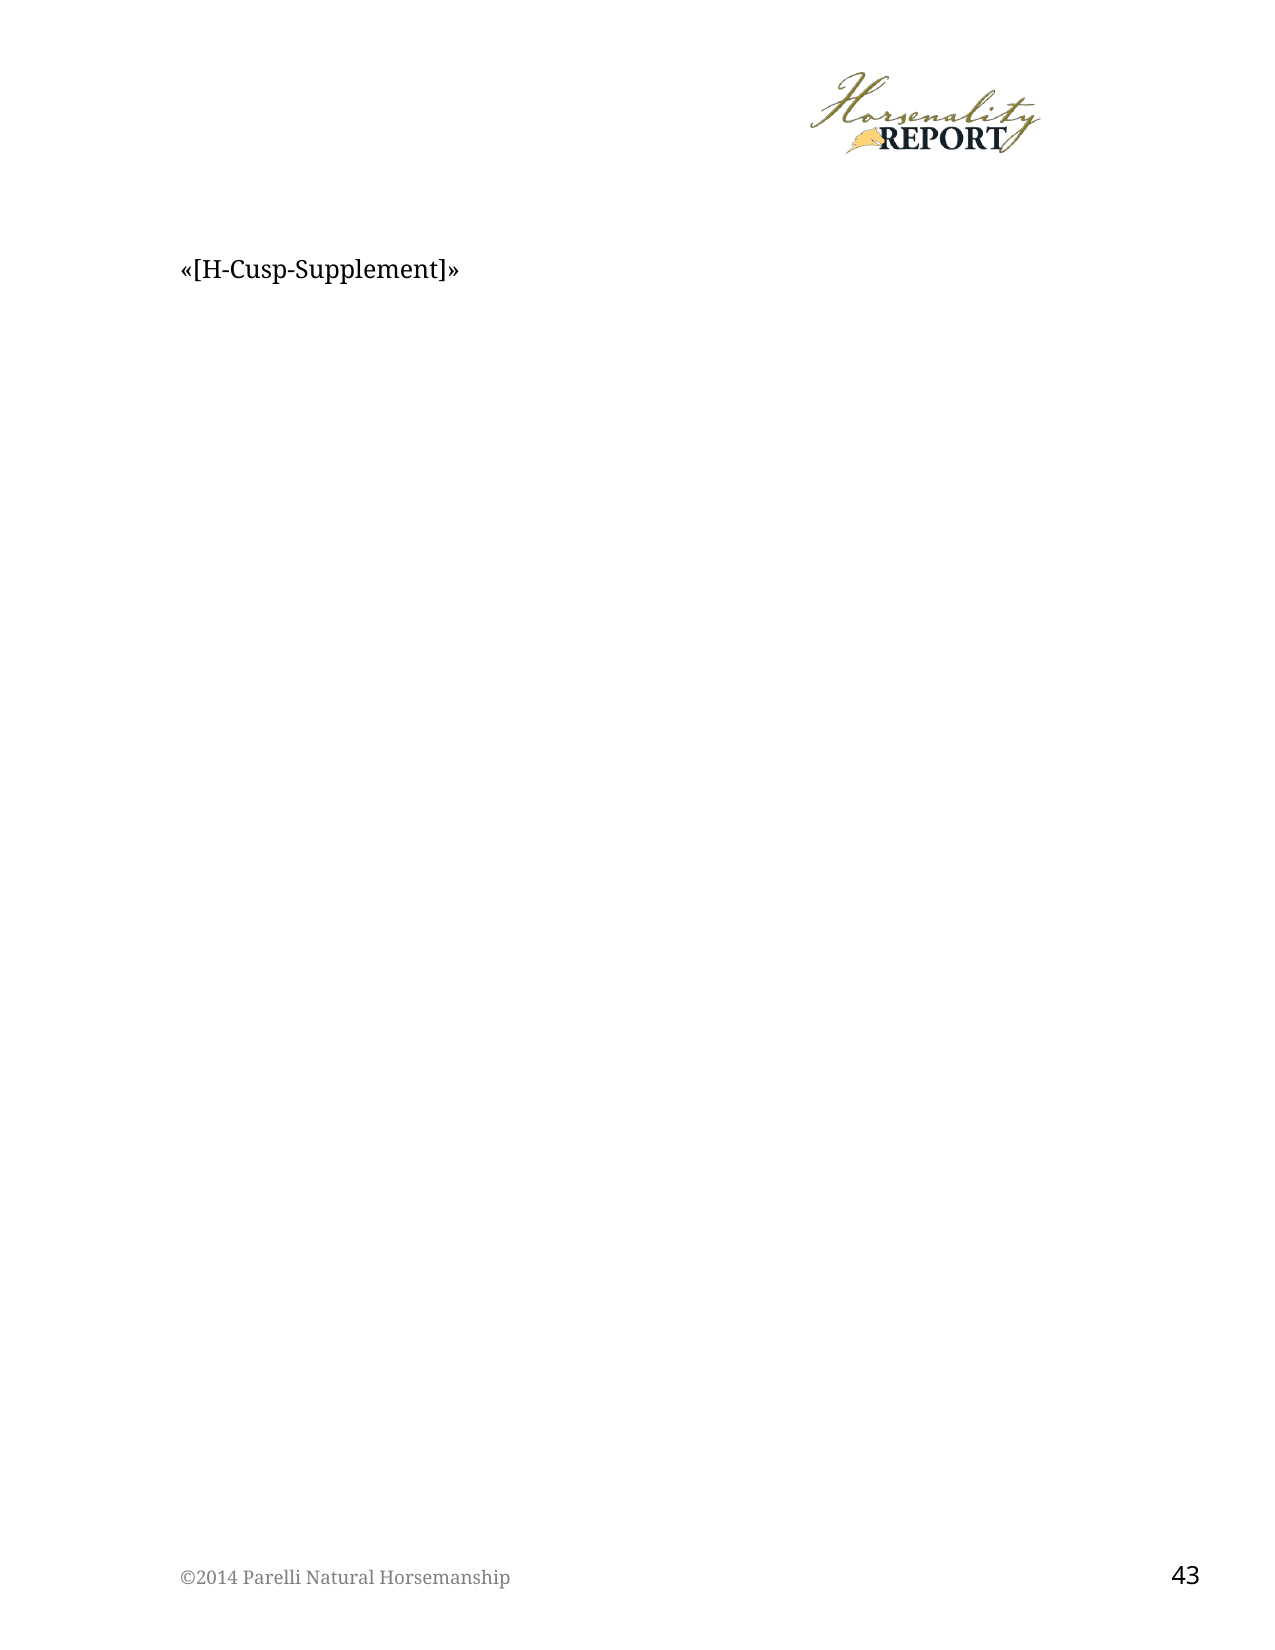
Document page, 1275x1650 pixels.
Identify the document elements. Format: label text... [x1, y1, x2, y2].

text «[H-Cusp-Supplement]» [180, 252, 1172, 286]
picture [803, 68, 1042, 157]
